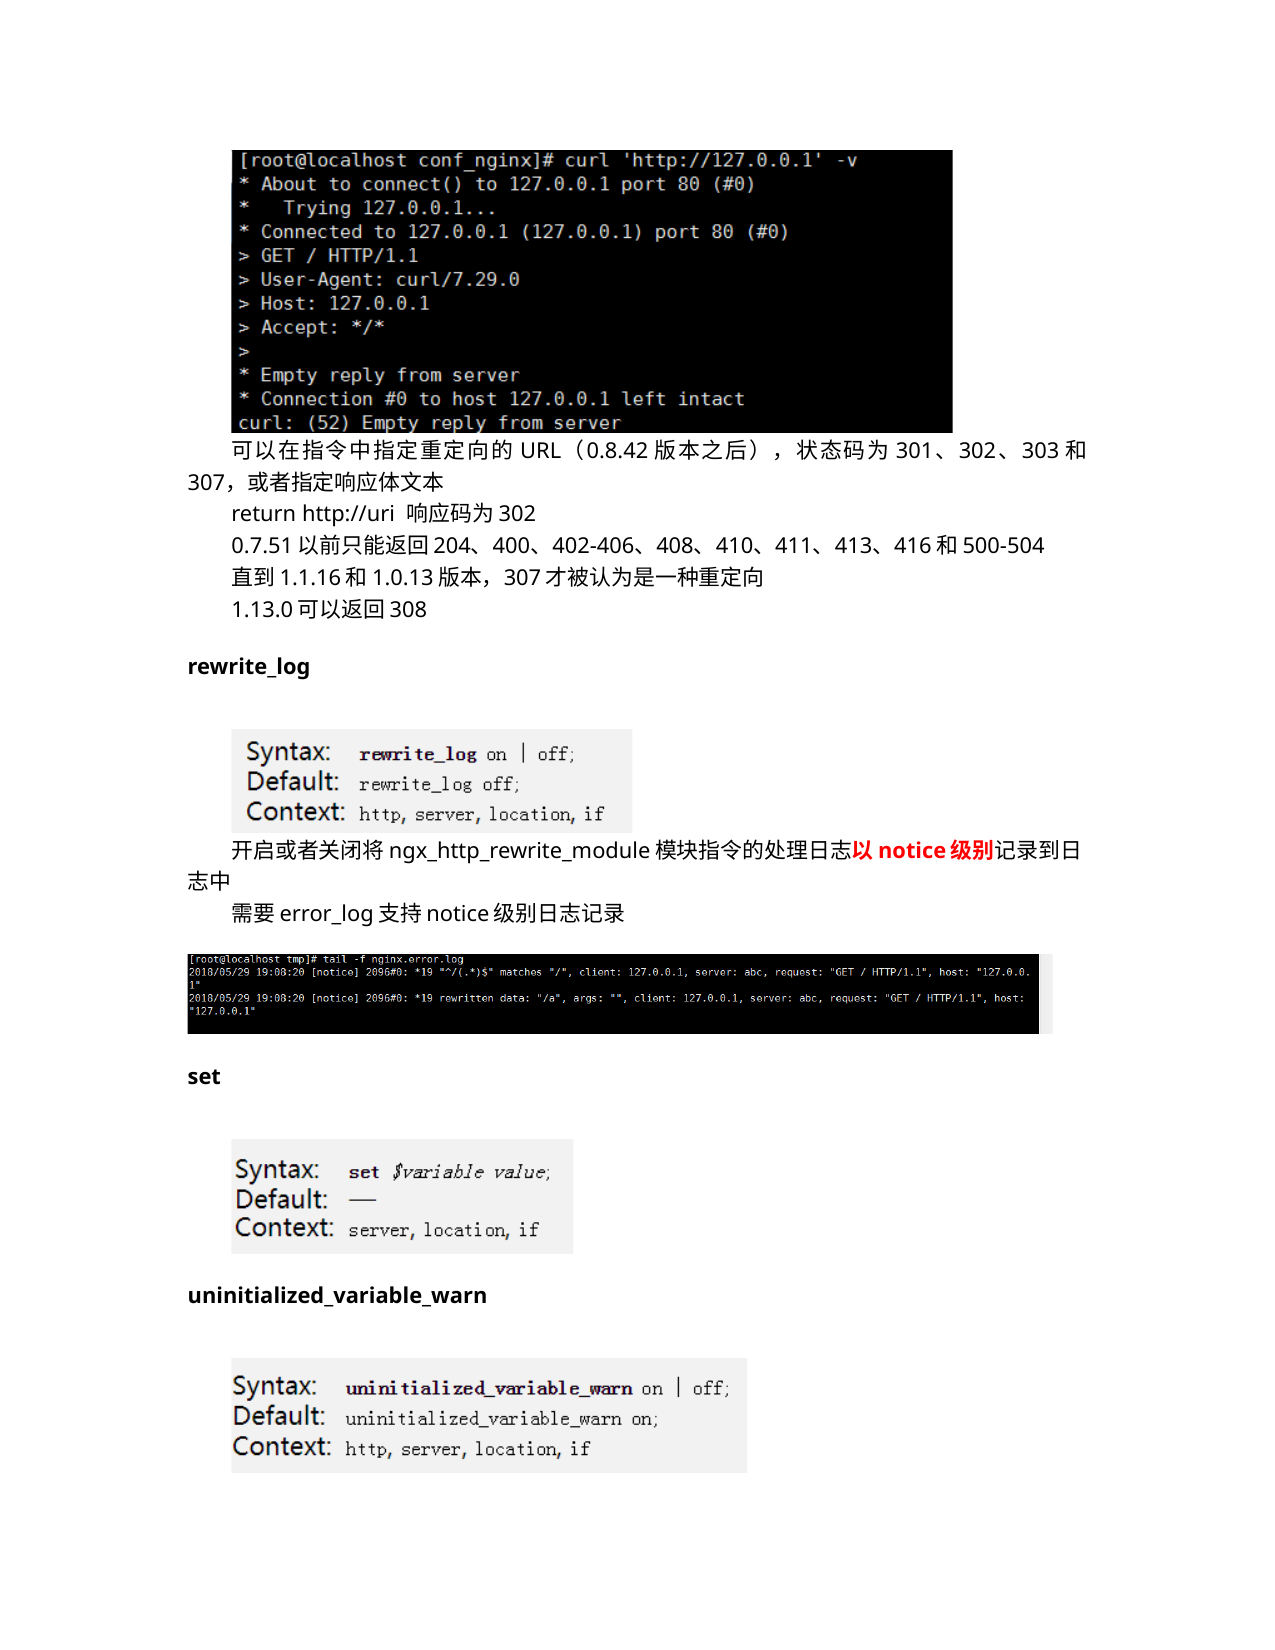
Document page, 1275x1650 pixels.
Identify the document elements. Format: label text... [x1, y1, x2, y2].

picture [231, 729, 633, 833]
picture [231, 1358, 748, 1473]
subtitle rewrite_log [187, 651, 1087, 680]
text 可以在指令中指定重定向的URL（0.8.42版本之后），状态码为301、302、303和307，或者指定响应体文本 [187, 433, 1087, 496]
text 1.13.0可以返回308 [187, 592, 1087, 623]
subtitle uninitialized_variable_warn [187, 1280, 1087, 1310]
picture [231, 150, 953, 433]
text 0.7.51以前只能返回204、400、402-406、408、410、411、413、416和500-504 [187, 528, 1087, 560]
text 需要error_log支持notice级别日志记录 [187, 896, 1087, 928]
text return http://uri 响应码为302 [187, 496, 1087, 528]
subtitle set [187, 1061, 1087, 1091]
picture [231, 1139, 574, 1254]
text 直到1.1.16和1.0.13版本，307才被认为是一种重定向 [187, 560, 1087, 592]
picture [187, 954, 1053, 1034]
text 开启或者关闭将ngx_http_rewrite_module模块指令的处理日志以notice级别记录到日志中 [187, 833, 1087, 896]
